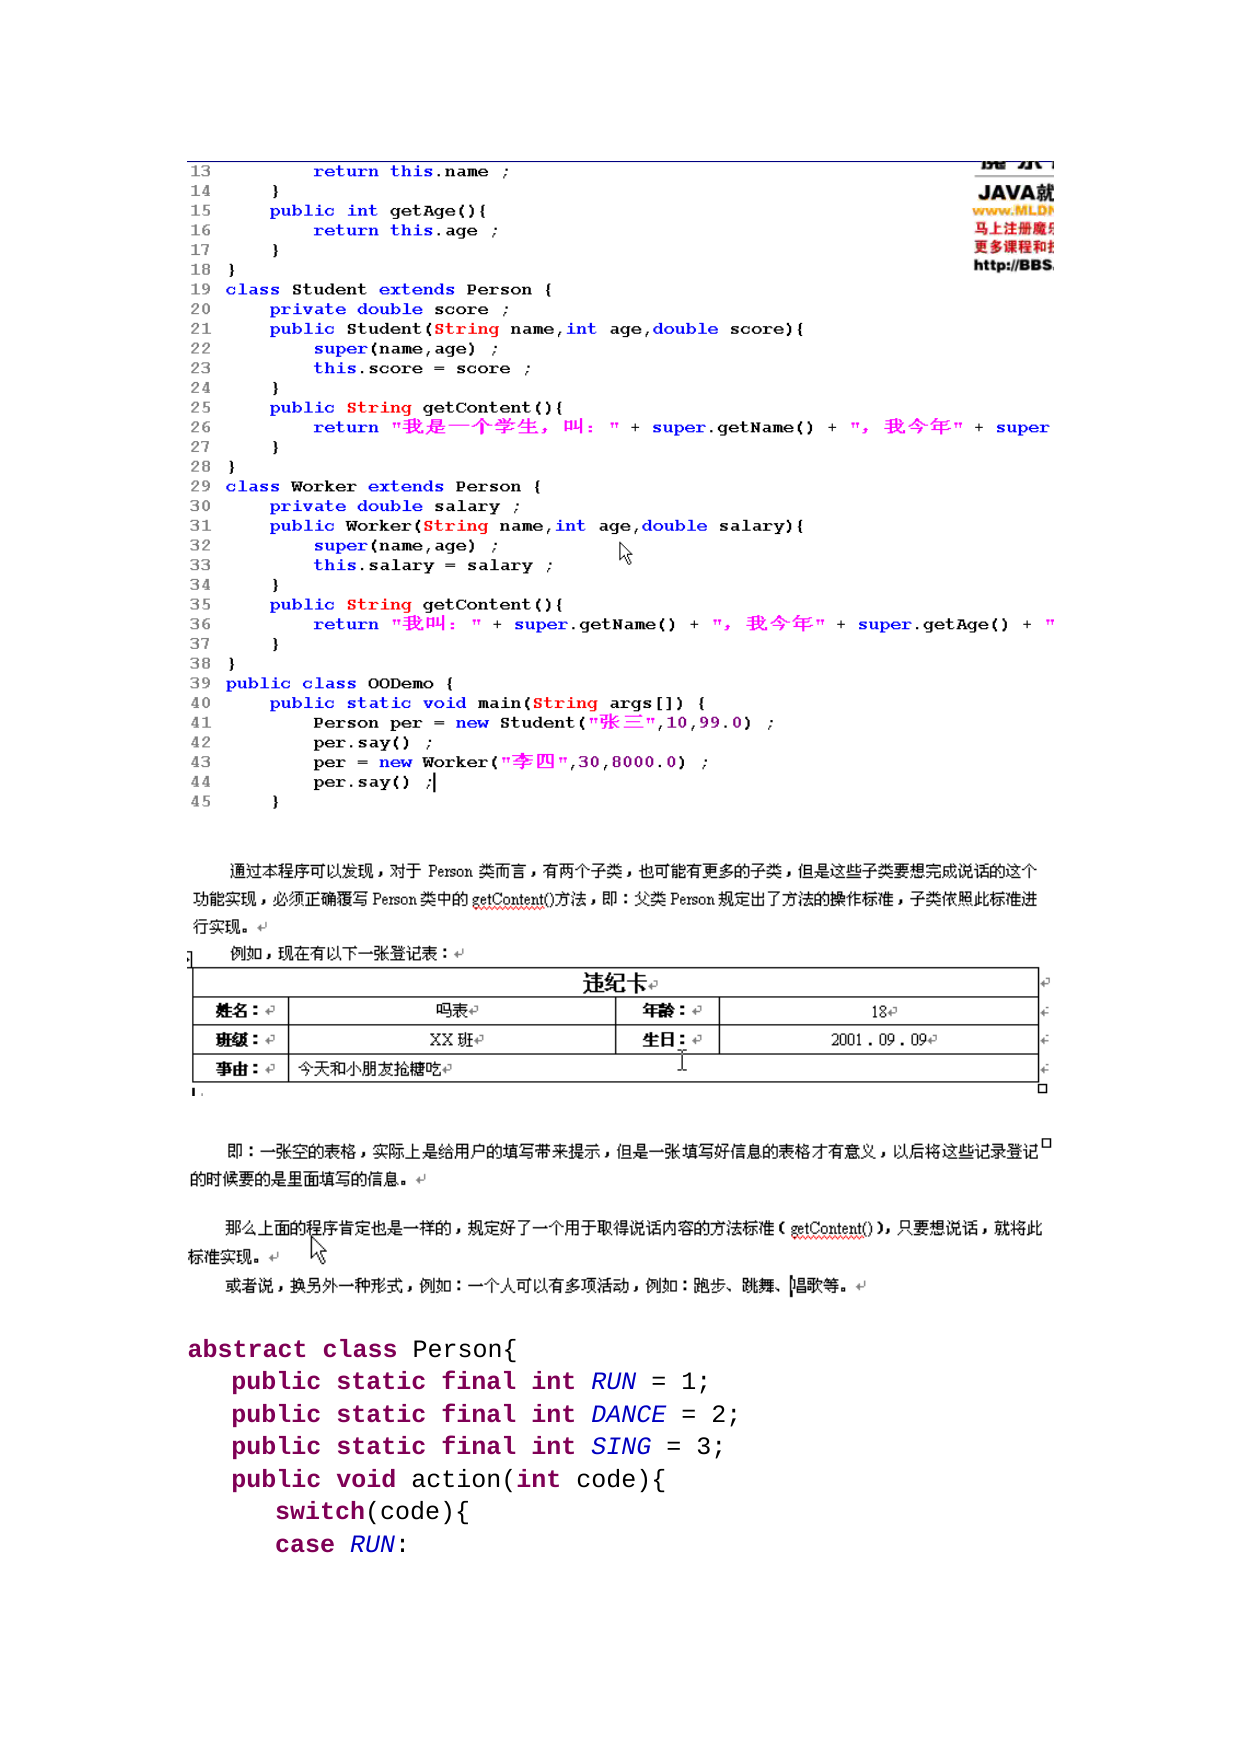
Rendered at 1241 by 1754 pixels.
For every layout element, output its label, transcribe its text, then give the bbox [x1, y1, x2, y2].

picture [187, 1137, 1054, 1192]
text switch(code){ [187, 1497, 1053, 1529]
text public static final int DANCE = 2; [187, 1399, 1053, 1432]
picture [187, 1219, 1054, 1300]
picture [187, 861, 1054, 1096]
text public static final int RUN = 1; [187, 1367, 1053, 1399]
text abstract class Person{ [187, 1334, 1053, 1367]
picture [187, 161, 1054, 812]
text case RUN: [187, 1529, 1053, 1562]
text public static final int SING = 3; [187, 1432, 1053, 1464]
text public void action(int code){ [187, 1464, 1053, 1497]
